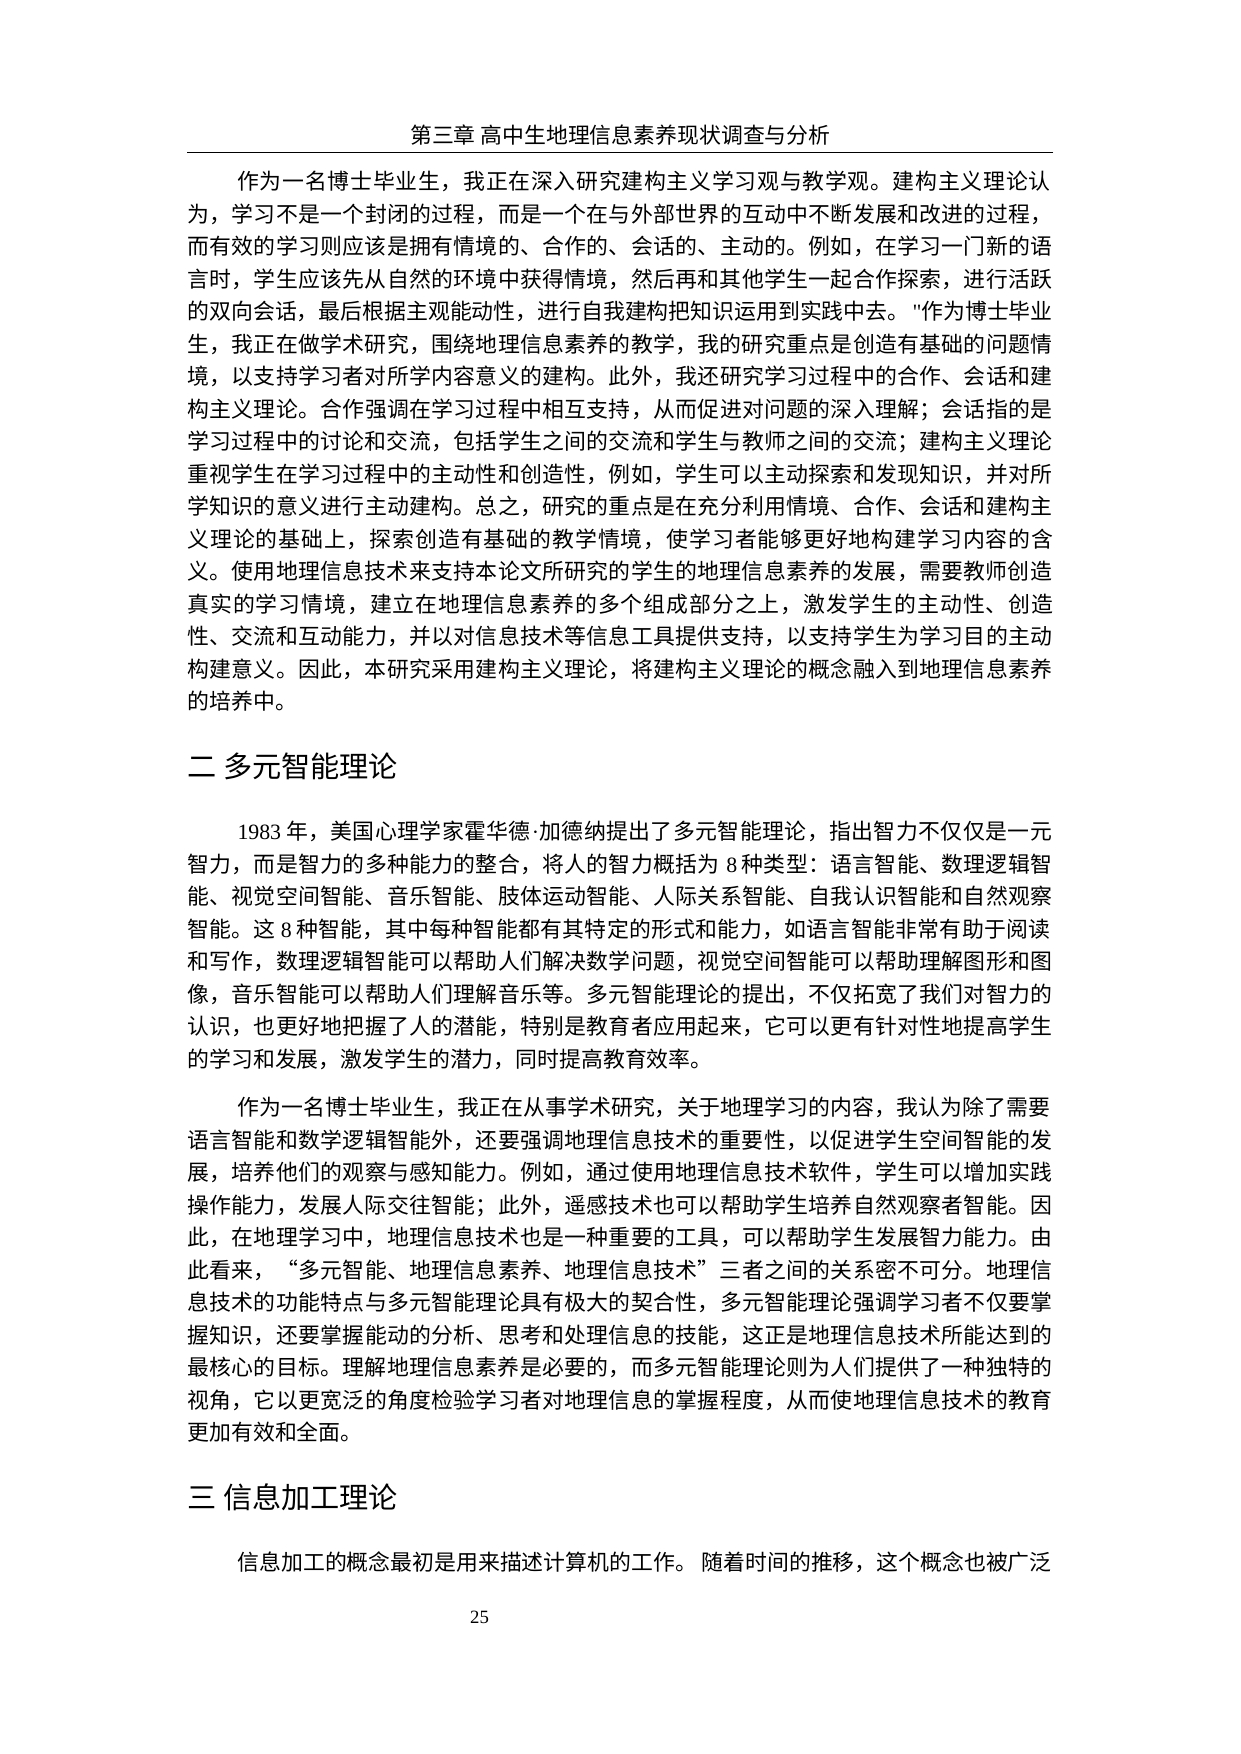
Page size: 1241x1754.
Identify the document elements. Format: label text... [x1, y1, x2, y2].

text 三 信息加工理论 [187, 1464, 1053, 1529]
list 作为一名博士毕业生，我正在深入研究建构主义学习观与教学观。建构主义理论认为，学习不是一个封闭的过程，而是一个在与外部世界的互动中不断发展和改进的过程，而有效的学习则应该是拥有情境的、合作的、会话的、主动的。例如，在学习一门新的语言时，学生应该先从自然的环境中获得情境，然后再和其他学生一起合作探索，进行活跃的双向会话，最后根据主观能动性，进行自我建构把知识运用到实践中去。"作为博士毕业生，我正在做学术研究，围绕地理信息素养的教学，我的研究重点是创造有基础的问题情境，以支持学习者对所学内容意义的建构。此外，我还研究学习过程中的合作、会话和建构主义理论。合作强调在学习过程中相互支持，从而促进对问题的深入理解；会话指的是学习过程中的讨论和交流，包括学生之间的交流和学生与教师之间的交流；建构主义理论重视学生在学习过程中的主动性和创造性，例如，学生可以主动探索和发现知识，并对所学知识的意义进行主动建构。总之，研究的重点是在充分利用情境、合作、会话和建构主义理论的基础上，探索创造有基础的教学情境，使学习者能够更好地构建学习内容的含义。使用地理信息技术来支持本论文所研究的学生的地理信息素养的发展，需要教师创造真实的学习情境，建立在地理信息素养的多个组成部分之上，激发学生的主动性、创造性、交流和互动能力，并以对信息技术等信息工具提供支持，以支持学生为学习目的主动构建意义。因此，本研究采用建构主义理论，将建构主义理论的概念融入到地理信息素养的培养中。 [187, 164, 1053, 716]
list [187, 1545, 1053, 1577]
text 二 多元智能理论 [187, 732, 1053, 797]
list 作为一名博士毕业生，我正在从事学术研究，关于地理学习的内容，我认为除了需要语言智能和数学逻辑智能外，还要强调地理信息技术的重要性，以促进学生空间智能的发展，培养他们的观察与感知能力。例如，通过使用地理信息技术软件，学生可以增加实践操作能力，发展人际交往智能；此外，遥感技术也可以帮助学生培养自然观察者智能。因此，在地理学习中，地理信息技术也是一种重要的工具，可以帮助学生发展智力能力。由此看来，“多元智能、地理信息素养、地理信息技术”三者之间的关系密不可分。地理信息技术的功能特点与多元智能理论具有极大的契合性，多元智能理论强调学习者不仅要掌握知识，还要掌握能动的分析、思考和处理信息的技能，这正是地理信息技术所能达到的最核心的目标。理解地理信息素养是必要的，而多元智能理论则为人们提供了一种独特的视角，它以更宽泛的角度检验学习者对地理信息的掌握程度，从而使地理信息技术的教育更加有效和全面。 [187, 1090, 1053, 1447]
list 1983年，美国心理学家霍华德·加德纳提出了多元智能理论，指出智力不仅仅是一元智力，而是智力的多种能力的整合，将人的智力概括为8种类型：语言智能、数理逻辑智能、视觉空间智能、音乐智能、肢体运动智能、人际关系智能、自我认识智能和自然观察智能。这8种智能，其中每种智能都有其特定的形式和能力，如语言智能非常有助于阅读和写作，数理逻辑智能可以帮助人们解决数学问题，视觉空间智能可以帮助理解图形和图像，音乐智能可以帮助人们理解音乐等。多元智能理论的提出，不仅拓宽了我们对智力的认识，也更好地把握了人的潜能，特别是教育者应用起来，它可以更有针对性地提高学生的学习和发展，激发学生的潜力，同时提高教育效率。 [187, 814, 1053, 1074]
